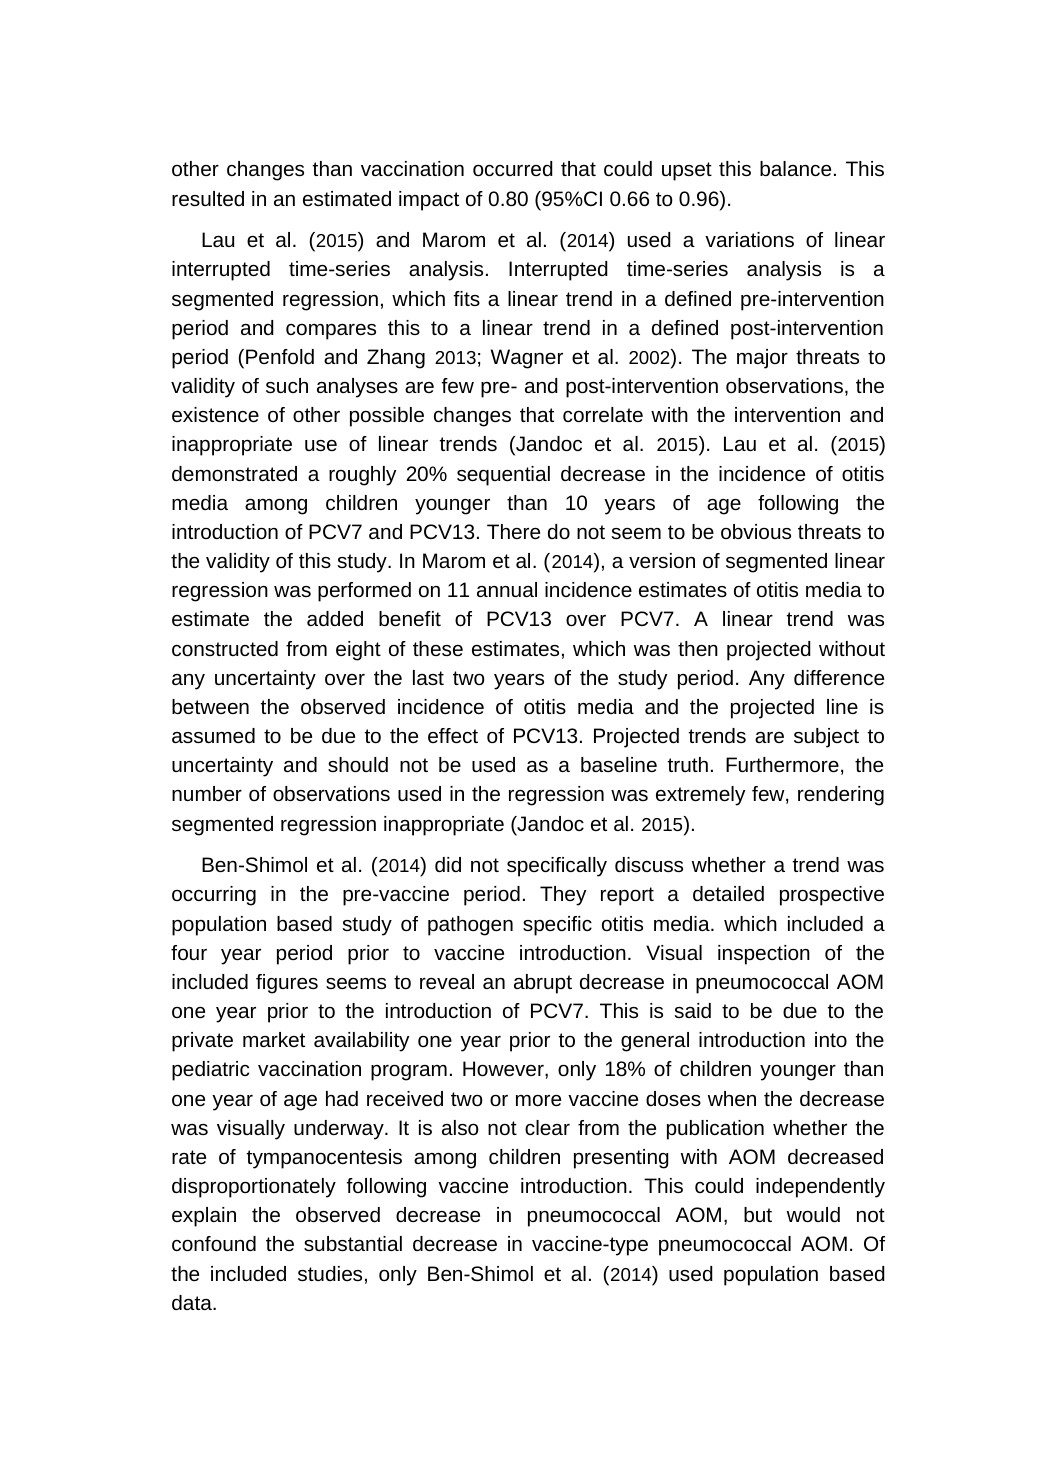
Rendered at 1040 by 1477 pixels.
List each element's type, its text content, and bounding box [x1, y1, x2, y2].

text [171, 153, 886, 212]
text Ben-Shimol et al. (2014) did not specifically discuss whether a trend was occurring in the pre-vaccine period. They report a detailed prospective population based study of pathogen specific otitis media. which included a four year period prior to vaccine introduction. Visual inspection of the included figures seems to reveal an abrupt decrease in pneumococcal AOM one year prior to the introduction of PCV7. This is said to be due to the private market availability one year prior to the general introduction into the pediatric vaccination program. However, only 18% of children younger than one year of age had received two or more vaccine doses when the decrease was visually underway. It is also not clear from the publication whether the rate of tympanocentesis among children presenting with AOM decreased disproportionately following vaccine introduction. This could independently explain the observed decrease in pneumococcal AOM, but would not confound the substantial decrease in vaccine-type pneumococcal AOM. Of the included studies, only Ben-Shimol et al. (2014) used population based data. [171, 849, 886, 1316]
text Lau et al. (2015) and Marom et al. (2014) used a variations of linear interrupted time-series analysis. Interrupted time-series analysis is a segmented regression, which fits a linear trend in a defined pre-intervention period and compares this to a linear trend in a defined post-intervention period (Penfold and Zhang 2013; Wagner et al. 2002). The major threats to validity of such analyses are few pre- and post-intervention observations, the existence of other possible changes that correlate with the intervention and inappropriate use of linear trends (Jandoc et al. 2015). Lau et al. (2015) demonstrated a roughly 20% sequential decrease in the incidence of otitis media among children younger than 10 years of age following the introduction of PCV7 and PCV13. There do not seem to be obvious threats to the validity of this study. In Marom et al. (2014), a version of segmented linear regression was performed on 11 annual incidence estimates of otitis media to estimate the added benefit of PCV13 over PCV7. A linear trend was constructed from eight of these estimates, which was then projected without any uncertainty over the last two years of the study period. Any difference between the observed incidence of otitis media and the projected line is assumed to be due to the effect of PCV13. Projected trends are subject to uncertainty and should not be used as a baseline truth. Furthermore, the number of observations used in the regression was extremely few, rendering segmented regression inappropriate (Jandoc et al. 2015). [171, 224, 886, 837]
